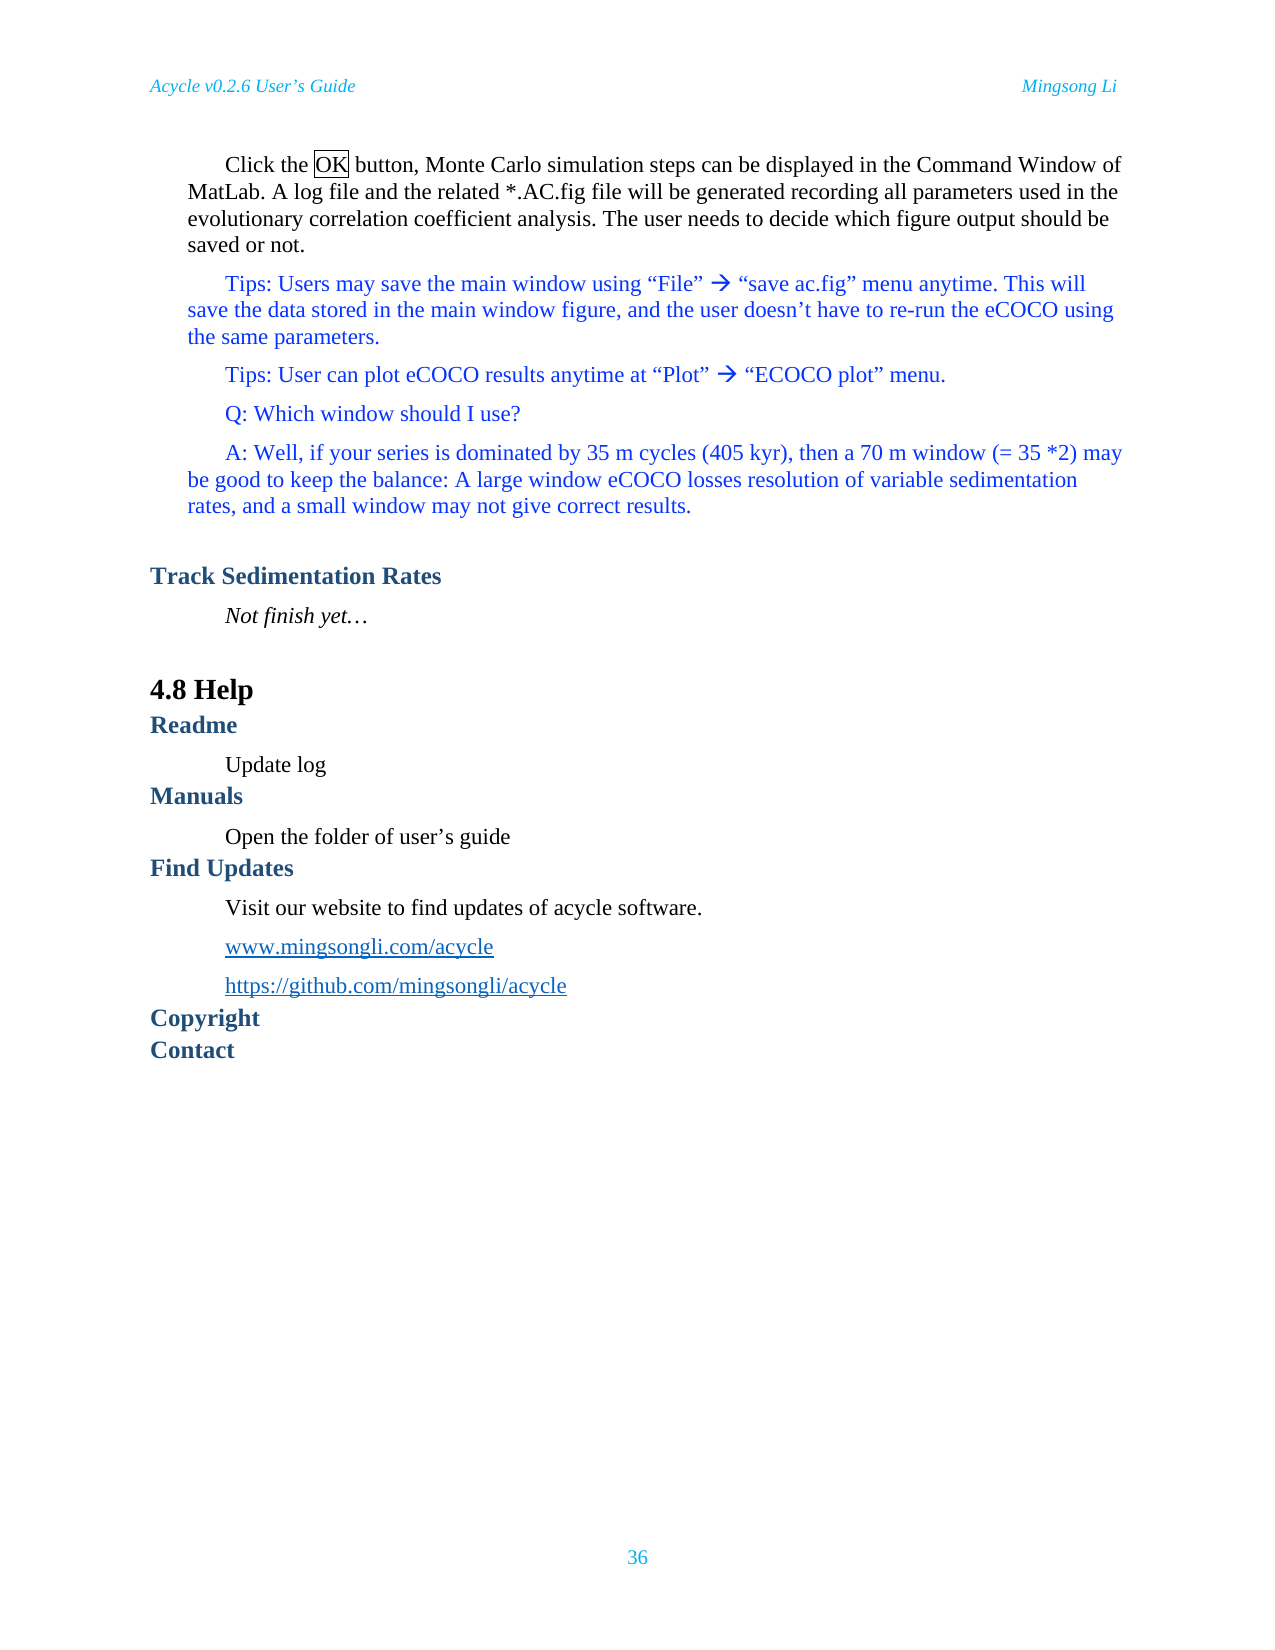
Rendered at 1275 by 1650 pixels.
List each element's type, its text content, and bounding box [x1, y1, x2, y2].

subtitle Find Updates [150, 853, 1125, 882]
picture [151, 82, 157, 90]
subtitle Manuals [150, 781, 1125, 810]
text Not finish yet… [187, 603, 1125, 629]
text Open the folder of user’s guide [187, 823, 1125, 849]
subtitle Contact [150, 1036, 1125, 1064]
text Tips: User can plot eCOCO results anytime at “Plot” “ECOCO plot” menu. [187, 362, 1125, 388]
subtitle Copyright [150, 1003, 1125, 1031]
text Q: Which window should I use? [187, 400, 1125, 427]
subtitle Track Sedimentation Rates [150, 561, 1125, 590]
text Click the OK button, Monte Carlo simulation steps can be displayed in the Command Window of MatLab. A log file and the related *.AC.fig file will be generated recording all parameters used in the evolutionary correlation coefficient analysis. The user needs to decide which figure output should be saved or not. [187, 150, 1125, 257]
text A: Well, if your series is dominated by 35 m cycles (405 kyr), then a 70 m window (= 35 *2) may be good to keep the balance: A large window eCOCO losses resolution of variable sedimentation rates, and a small window may not give correct results. [187, 439, 1125, 518]
text Update log [187, 751, 1125, 777]
subtitle Readme [150, 710, 1125, 738]
text Tips: Users may save the main window using “File” “save ac.fig” menu anytime. This will save the data stored in the main window figure, and the user doesn’t have to re-run the eCOCO using the same parameters. [187, 270, 1125, 349]
text Visit our website to find updates of acycle software. [187, 894, 1125, 921]
subtitle 4.8 Help [150, 672, 1125, 706]
text www.mingsongli.com/acycle [187, 933, 1125, 960]
text https://github.com/mingsongli/acycle [187, 972, 1125, 998]
